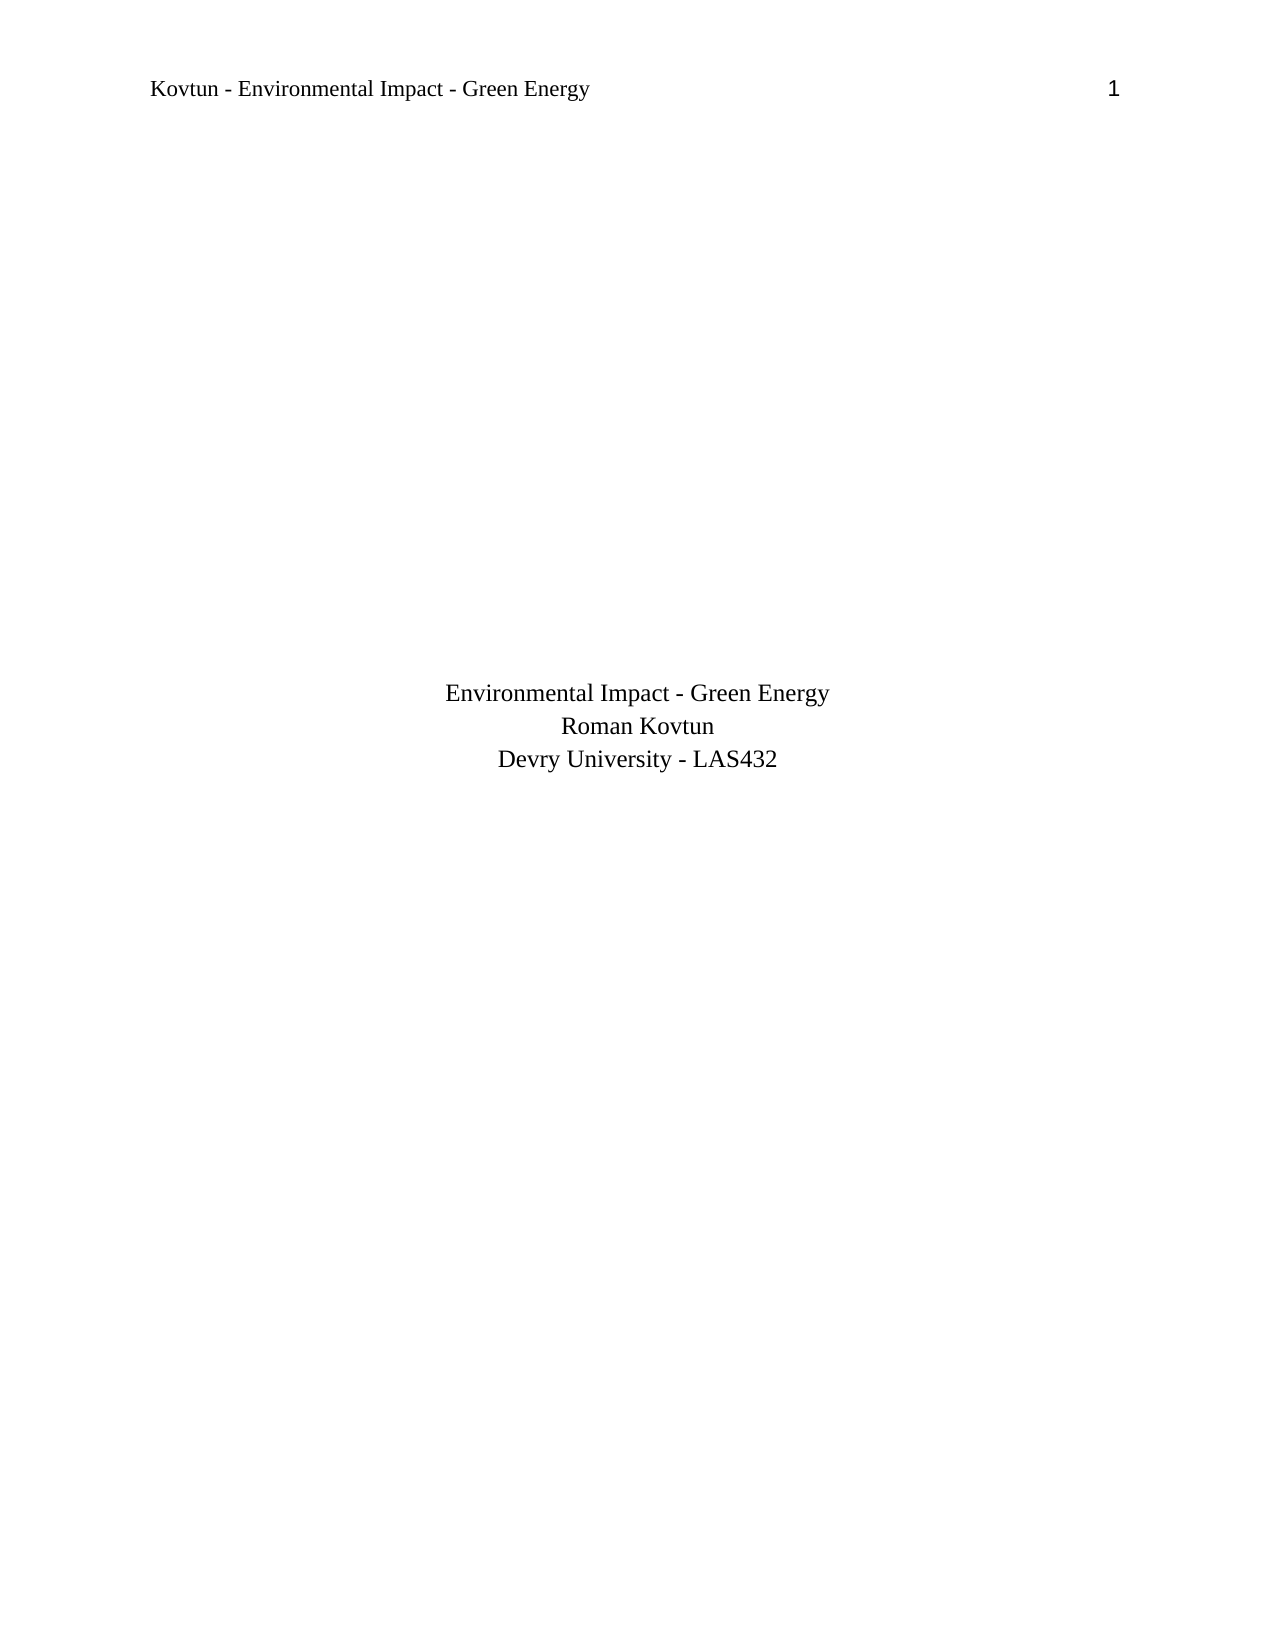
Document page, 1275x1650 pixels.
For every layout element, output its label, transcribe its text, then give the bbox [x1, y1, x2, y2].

text Roman Kovtun [150, 711, 1125, 740]
text Devry University - LAS432 [150, 744, 1125, 773]
text Environmental Impact - Green Energy [150, 678, 1125, 707]
